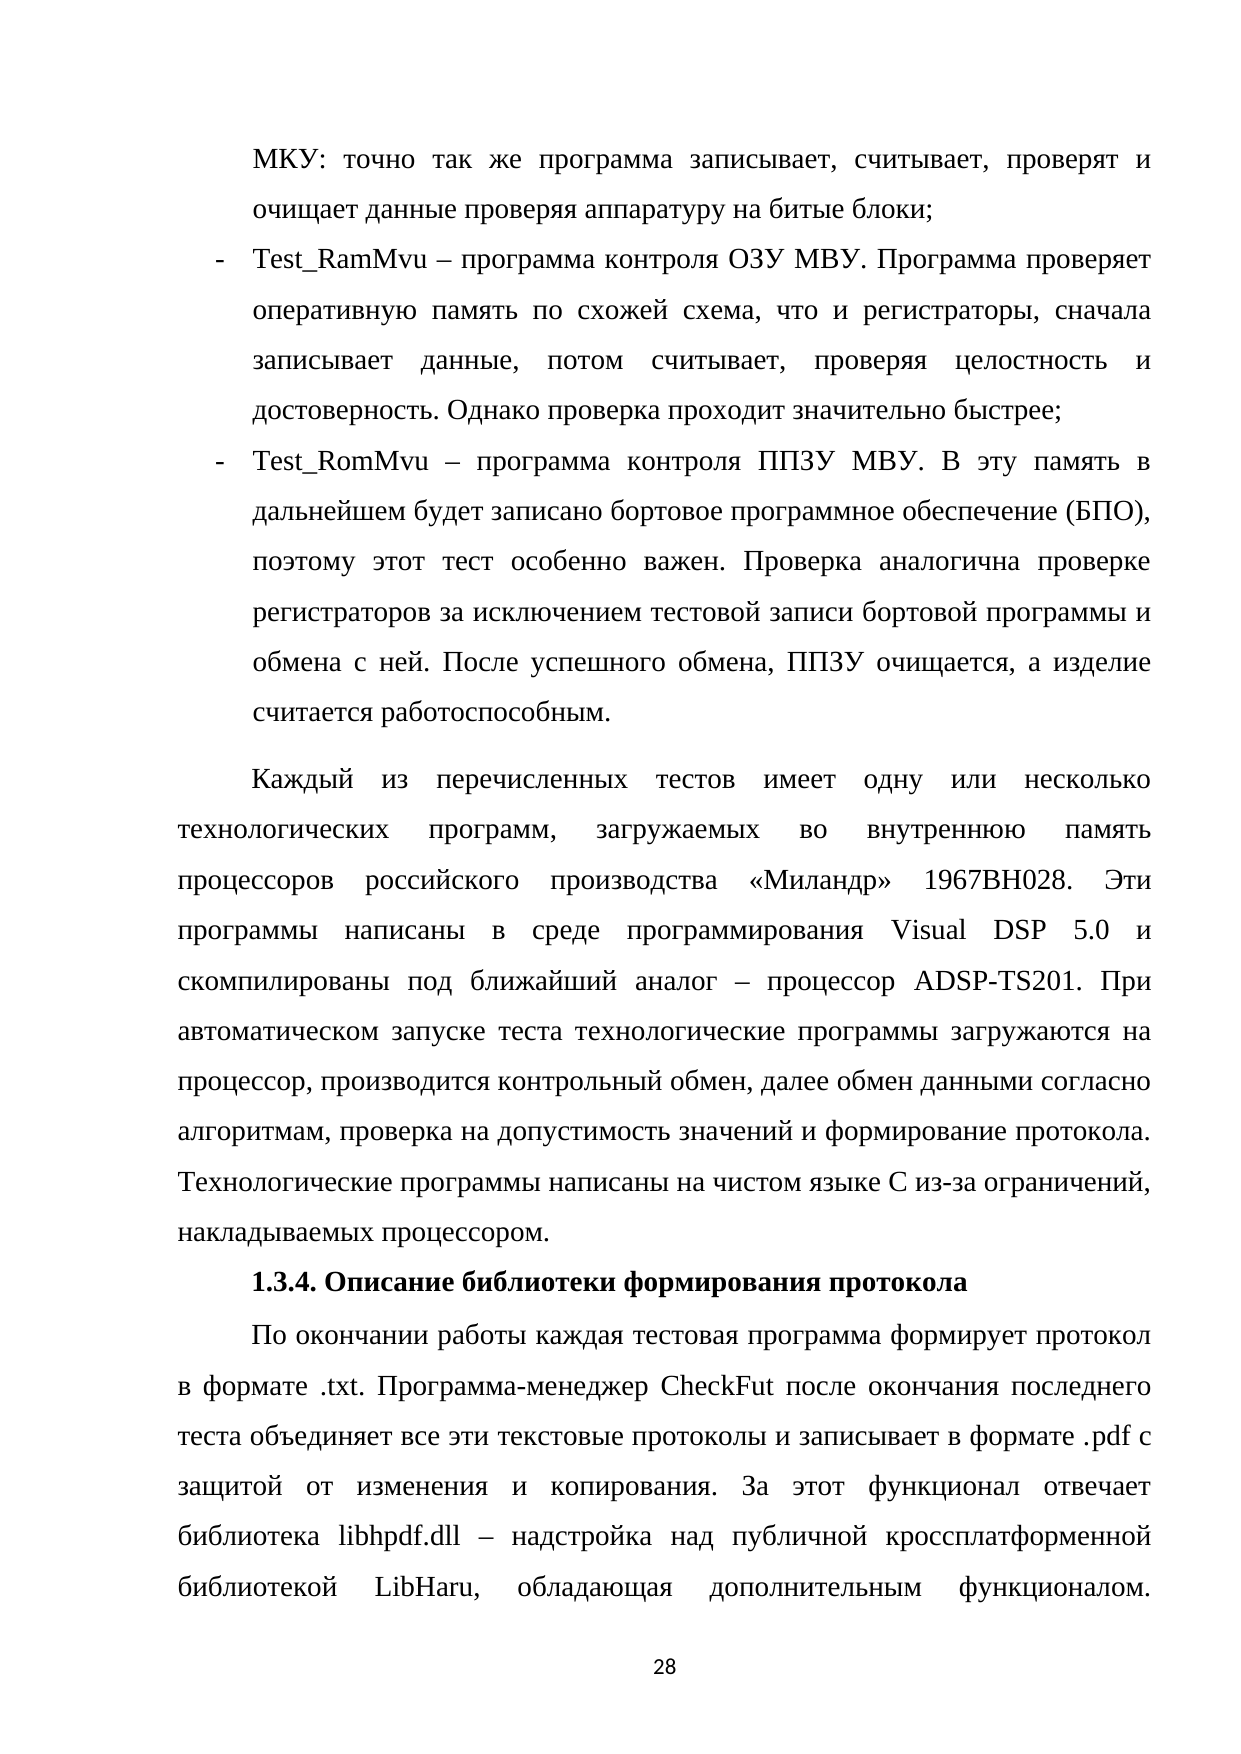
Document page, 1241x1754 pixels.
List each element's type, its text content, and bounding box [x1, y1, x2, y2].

list Test_RomMvu – программа контроля ППЗУ МВУ. В эту память в дальнейшем будет записано бортовое программное обеспечение (БПО), поэтому этот тест особенно важен. Проверка аналогична проверке регистраторов за исключением тестовой записи бортовой программы и обмена с ней. После успешного обмена, ППЗУ очищается, а изделие считается работоспособным. [215, 443, 1152, 728]
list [215, 141, 1152, 225]
text 1.3.4. Описание библиотеки формирования протокола [177, 1264, 1152, 1298]
list Test_RamMvu – программа контроля ОЗУ МВУ. Программа проверяет оперативную память по схожей схема, что и регистраторы, сначала записывает данные, потом считывает, проверяя целостность и достоверность. Однако проверка проходит значительно быстрее; [215, 242, 1152, 426]
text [177, 1317, 1152, 1602]
text Каждый из перечисленных тестов имеет одну или несколько технологических программ, загружаемых во внутреннюю память процессоров российского производства «Миландр» 1967ВН028. Эти программы написаны в среде программирования Visual DSP 5.0 и скомпилированы под ближайший аналог – процессор ADSP-TS201. При автоматическом запуске теста технологические программы загружаются на процессор, производится контрольный обмен, далее обмен данными согласно алгоритмам, проверка на допустимость значений и формирование протокола. Технологические программы написаны на чистом языке С из-за ограничений, накладываемых процессором. [177, 761, 1152, 1248]
